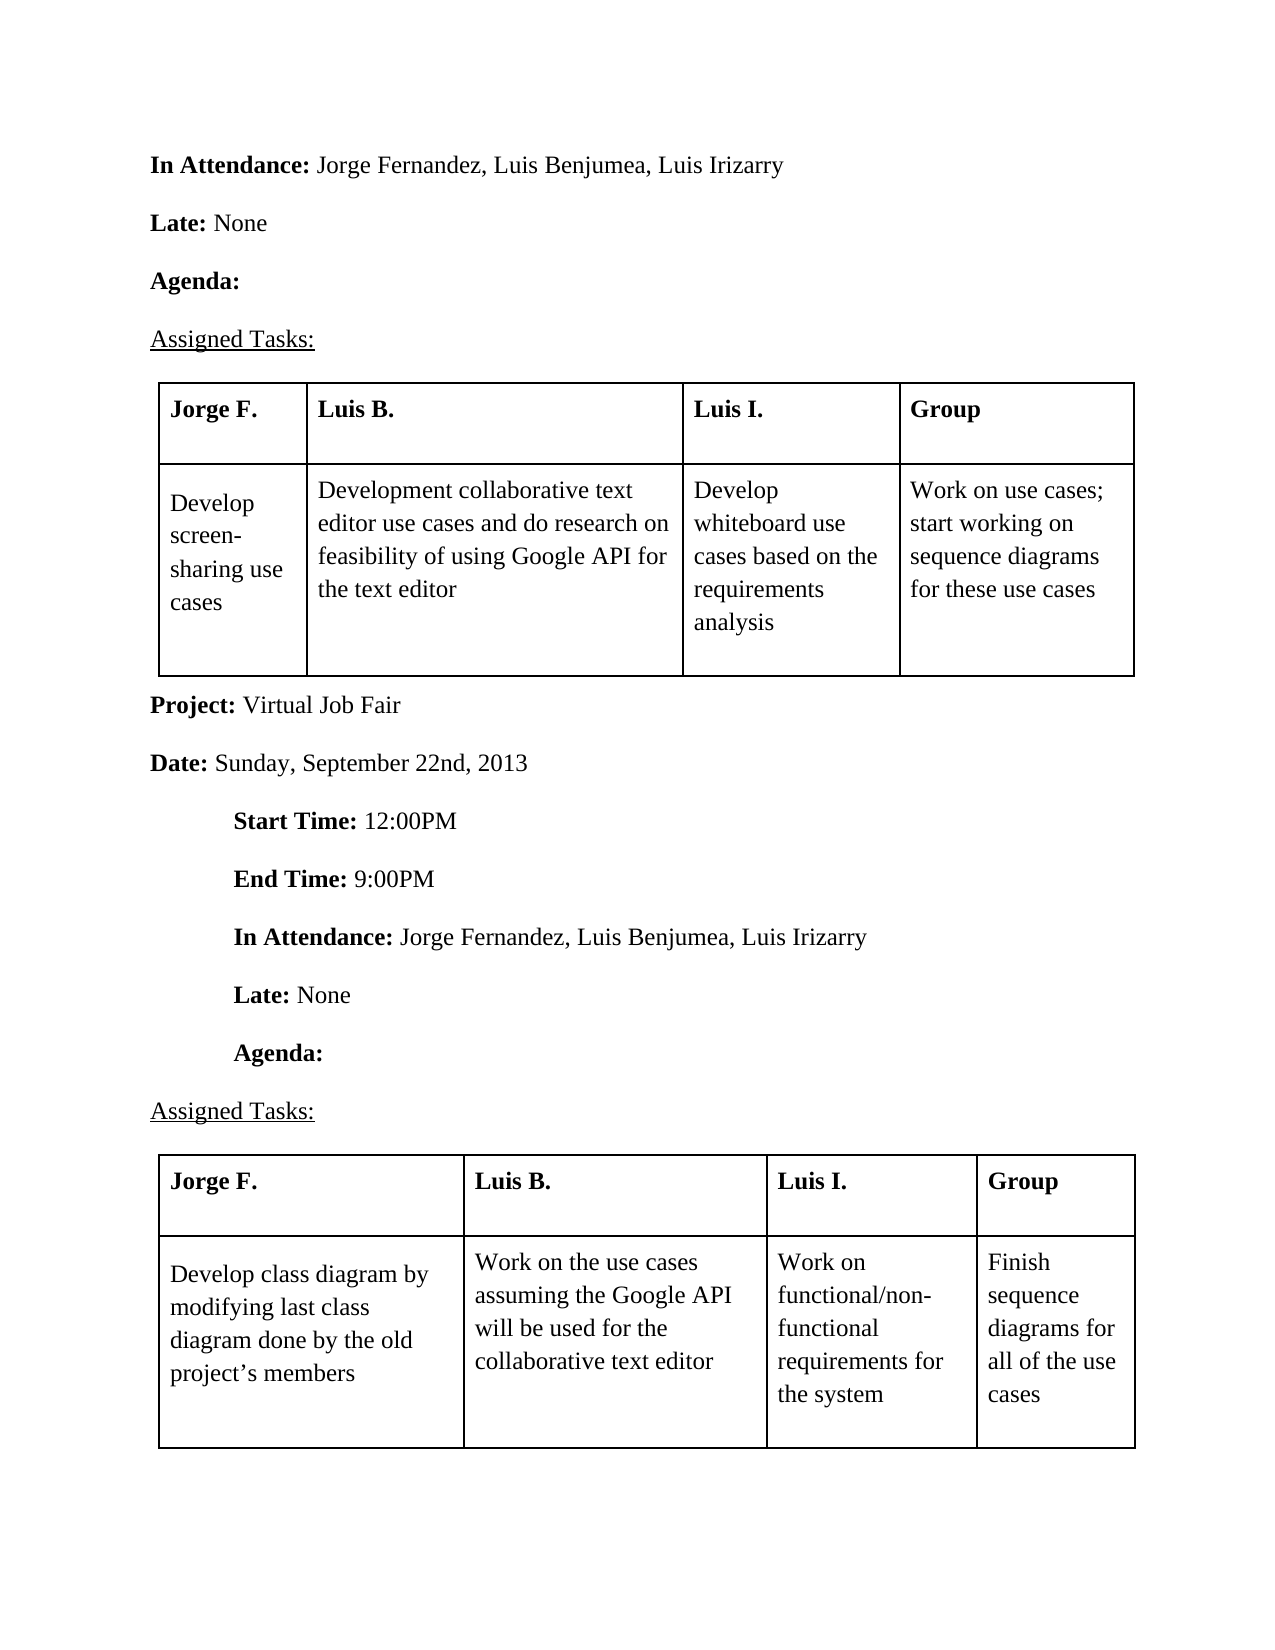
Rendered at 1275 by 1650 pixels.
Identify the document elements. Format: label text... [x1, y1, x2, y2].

table_header Luis B. [308, 384, 682, 463]
text Date: Sunday, September 22nd, 2013 [150, 748, 1125, 777]
table_cell Work on the use cases assuming the Google API will be used for the collaborative text editor [465, 1237, 766, 1447]
text Agenda: [233, 1038, 1125, 1067]
text Agenda: [150, 266, 1125, 295]
text Late: None [233, 980, 1125, 1009]
table_cell Develop screen-sharing use cases [160, 465, 306, 675]
text Assigned Tasks: [150, 1096, 1125, 1125]
table_header Luis I. [768, 1156, 976, 1234]
text Start Time: 12:00PM [233, 806, 1125, 834]
table_header Jorge F. [160, 384, 306, 463]
table_cell Develop class diagram by modifying last class diagram done by the old project’s members [160, 1237, 463, 1447]
table_cell Finish sequence diagrams for all of the use cases [978, 1237, 1134, 1447]
table_header Jorge F. [160, 1156, 463, 1234]
text End Time: 9:00PM [233, 864, 1125, 893]
text Assigned Tasks: [150, 324, 1125, 353]
table_header Group [978, 1156, 1134, 1234]
table_header Luis I. [684, 384, 899, 463]
text In Attendance: Jorge Fernandez, Luis Benjumea, Luis Irizarry [150, 150, 1125, 179]
text In Attendance: Jorge Fernandez, Luis Benjumea, Luis Irizarry [233, 922, 1125, 951]
table_cell Work on functional/non-functional requirements for the system [768, 1237, 976, 1447]
table_header Group [901, 384, 1133, 463]
text Late: None [150, 208, 1125, 237]
table_cell Work on use cases; start working on sequence diagrams for these use cases [901, 465, 1133, 675]
table_header Luis B. [465, 1156, 766, 1234]
table_cell Develop whiteboard use cases based on the requirements analysis [684, 465, 899, 675]
table_cell Development collaborative text editor use cases and do research on feasibility of using Google API for the text editor [308, 465, 682, 675]
text Project: Virtual Job Fair [150, 690, 1125, 718]
